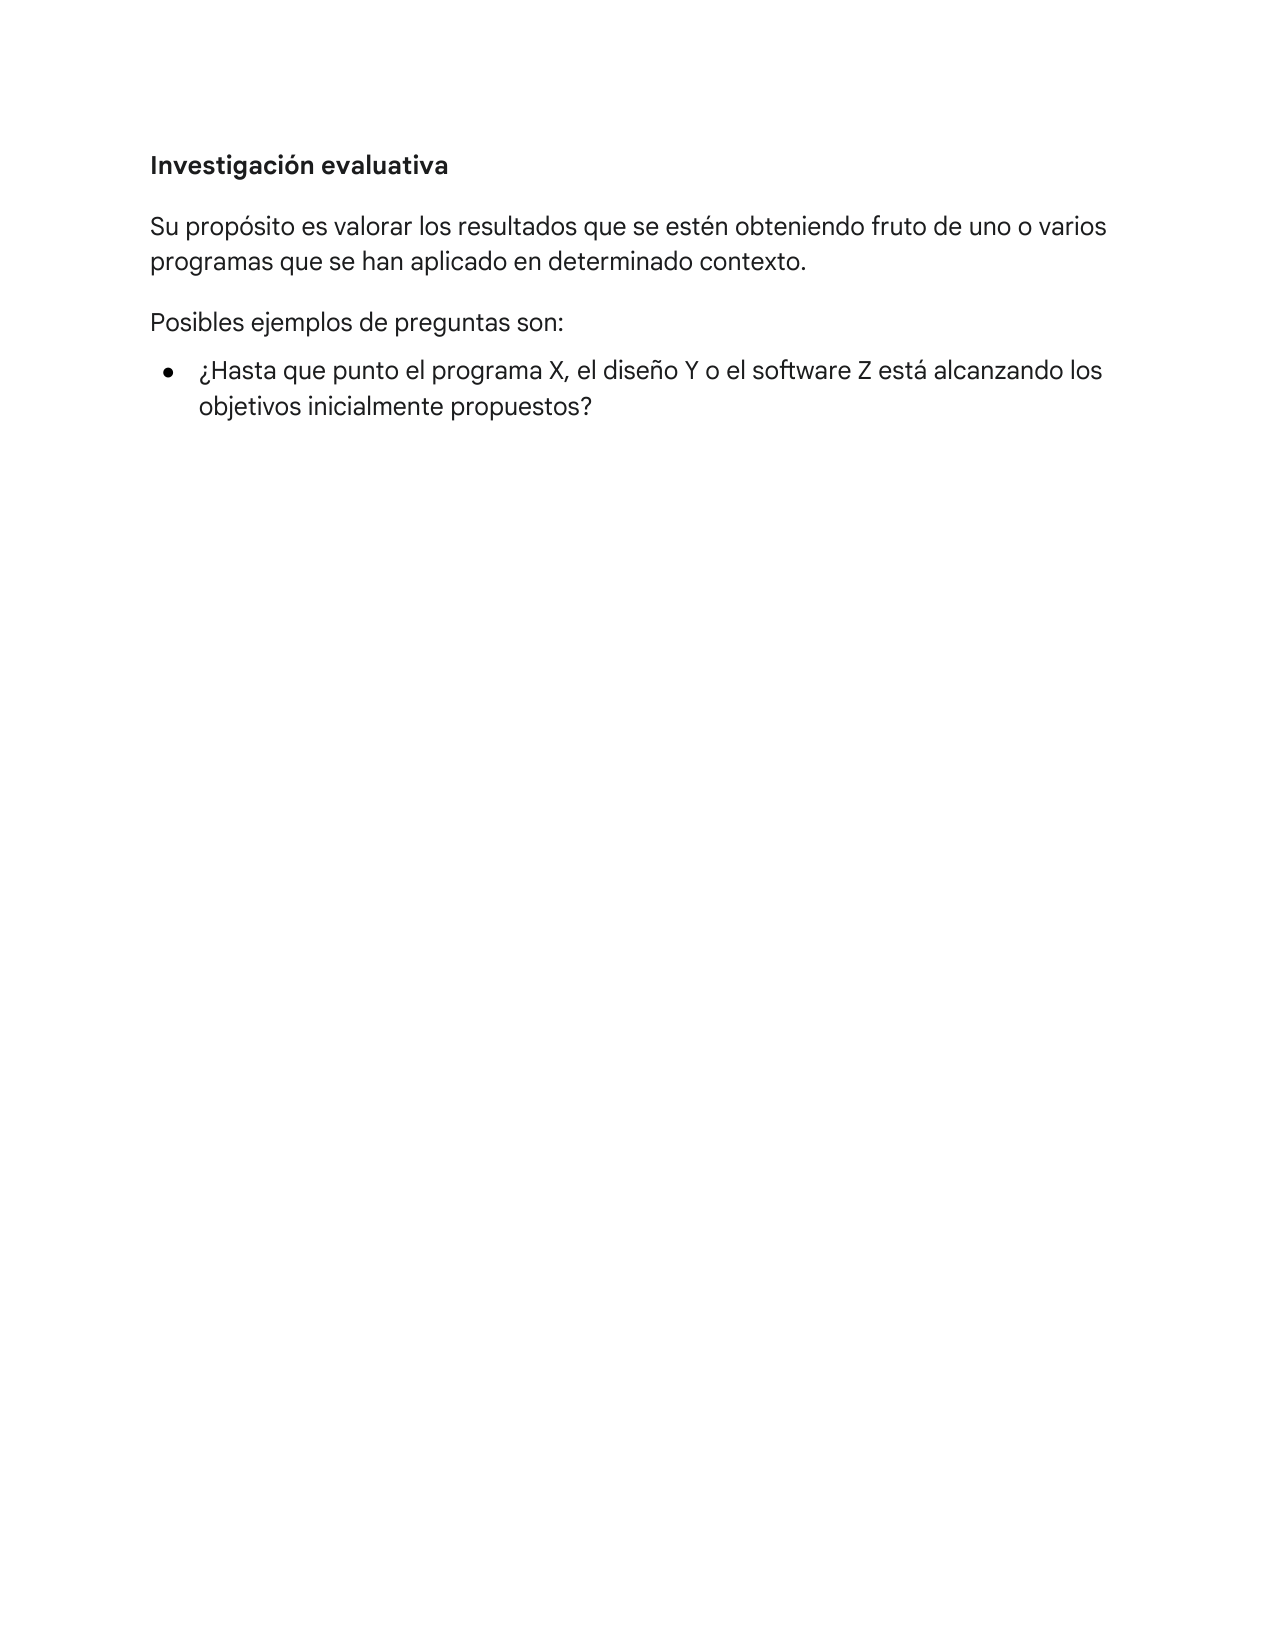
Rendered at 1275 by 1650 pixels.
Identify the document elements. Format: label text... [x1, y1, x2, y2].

text Investigación evaluativa [150, 150, 1125, 181]
list ¿Hasta que punto el programa X, el diseño Y o el software Z está alcanzando los objetivos inicialmente propuestos? [161, 355, 1125, 422]
text Su propósito es valorar los resultados que se estén obteniendo fruto de uno o varios programas que se han aplicado en determinado contexto. [150, 211, 1125, 278]
text Posibles ejemplos de preguntas son: [150, 307, 1125, 338]
